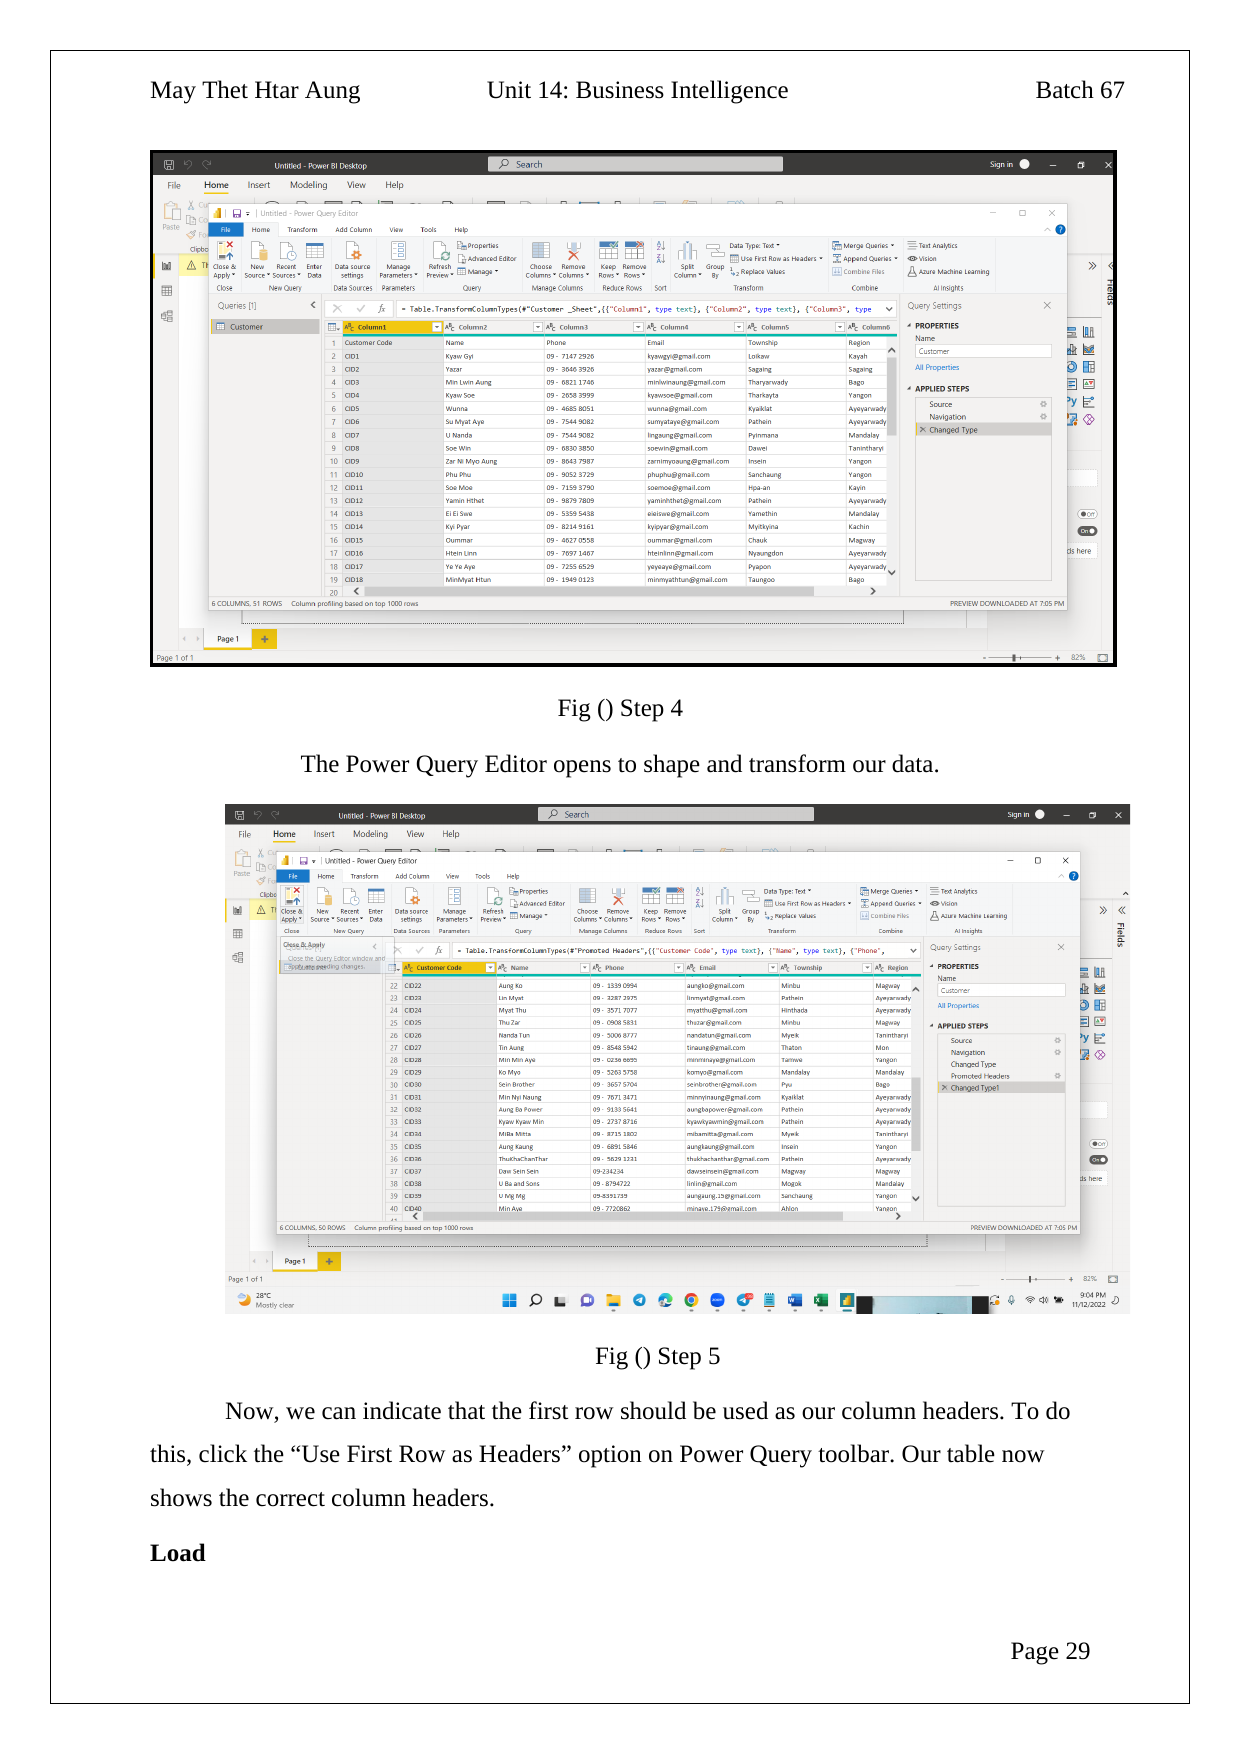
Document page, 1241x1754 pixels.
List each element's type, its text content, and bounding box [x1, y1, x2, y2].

text Fig () Step 4 [150, 693, 1090, 722]
picture [153, 153, 1113, 663]
text Fig () Step 5 [150, 1341, 1090, 1369]
text Now, we can indicate that the first row should be used as our column headers. To do this, click the “Use First Row as Headers” option on Power Query toolbar. Our table now shows the correct column headers. [150, 1396, 1090, 1511]
picture [225, 804, 1130, 1314]
text Load [150, 1538, 1090, 1567]
text The Power Query Editor opens to shape and transform our data. [150, 749, 1090, 778]
